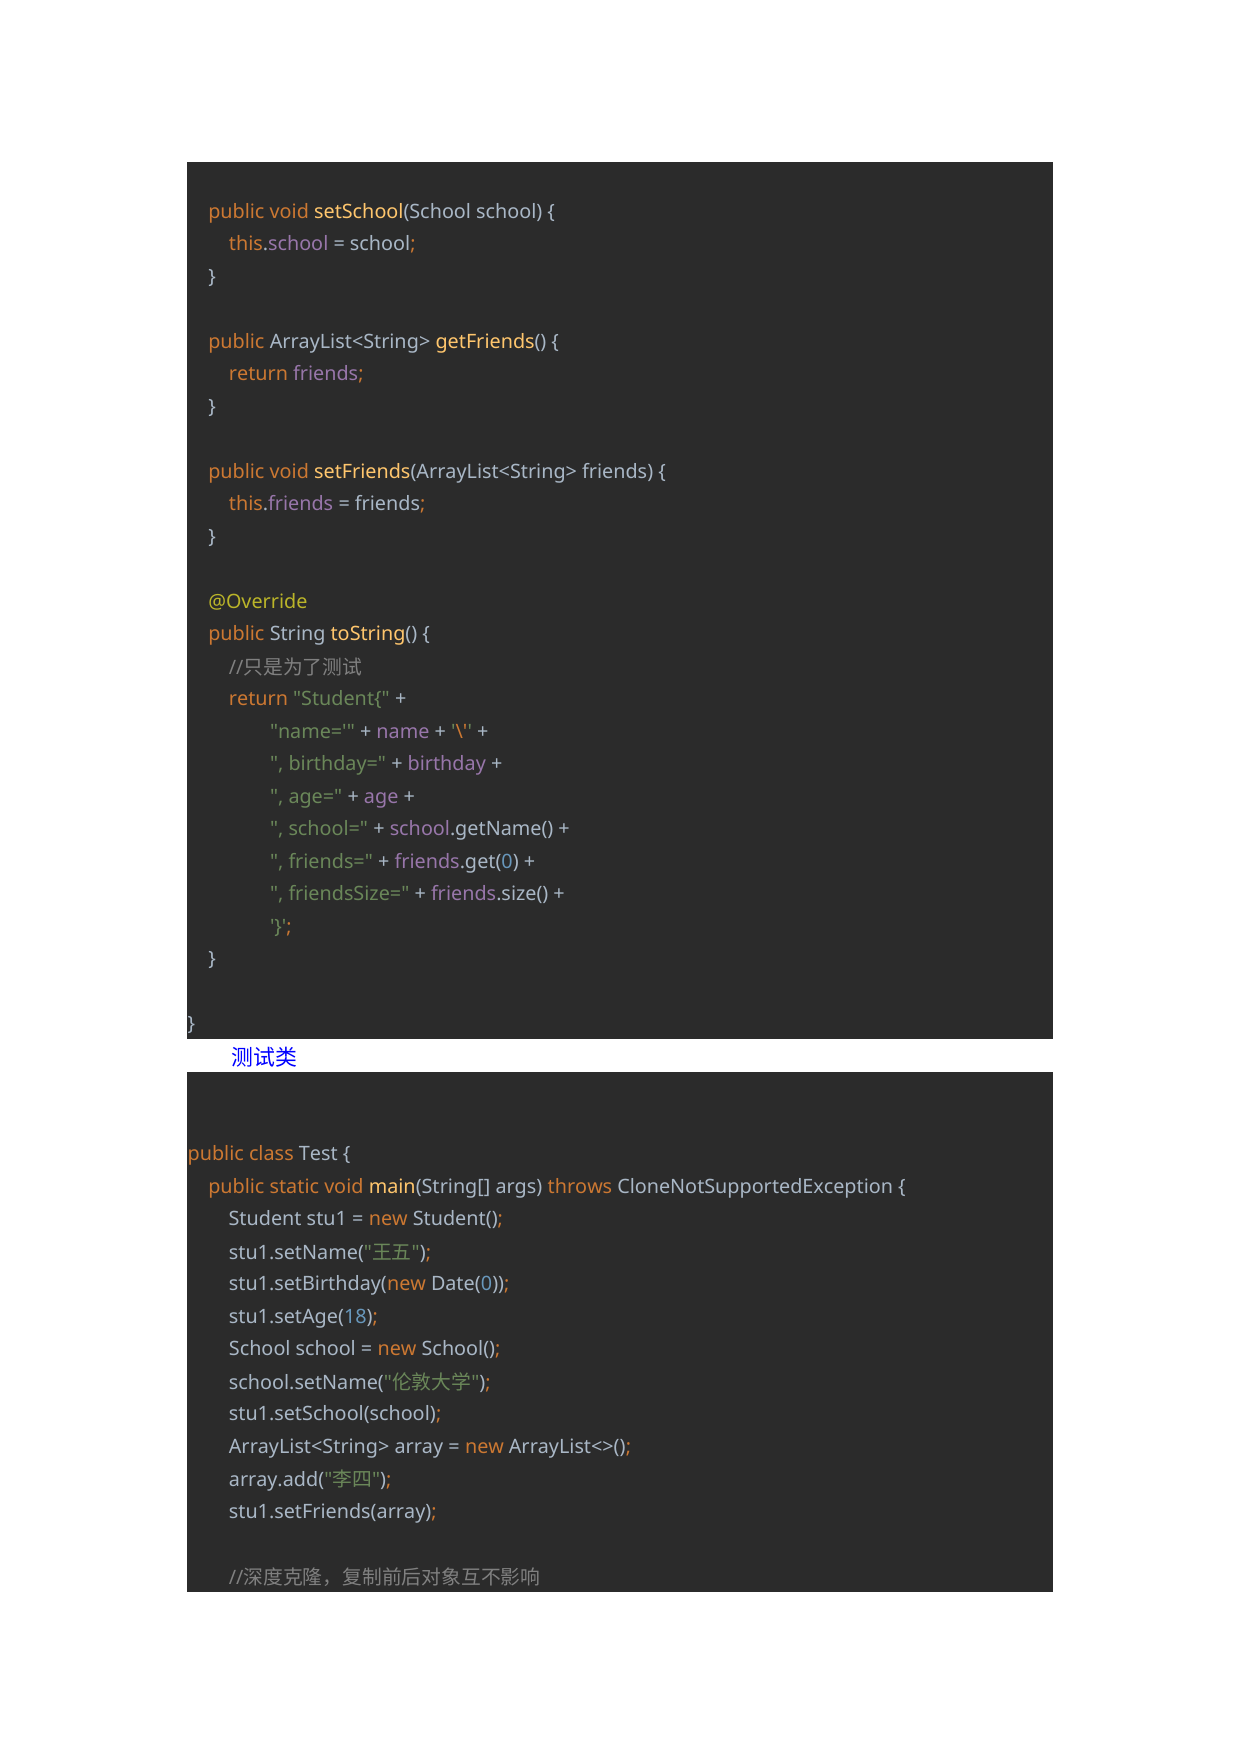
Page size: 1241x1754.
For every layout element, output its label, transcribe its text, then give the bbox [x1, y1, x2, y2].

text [187, 1072, 1053, 1592]
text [187, 162, 1053, 1039]
text 测试类 [187, 1039, 1053, 1072]
